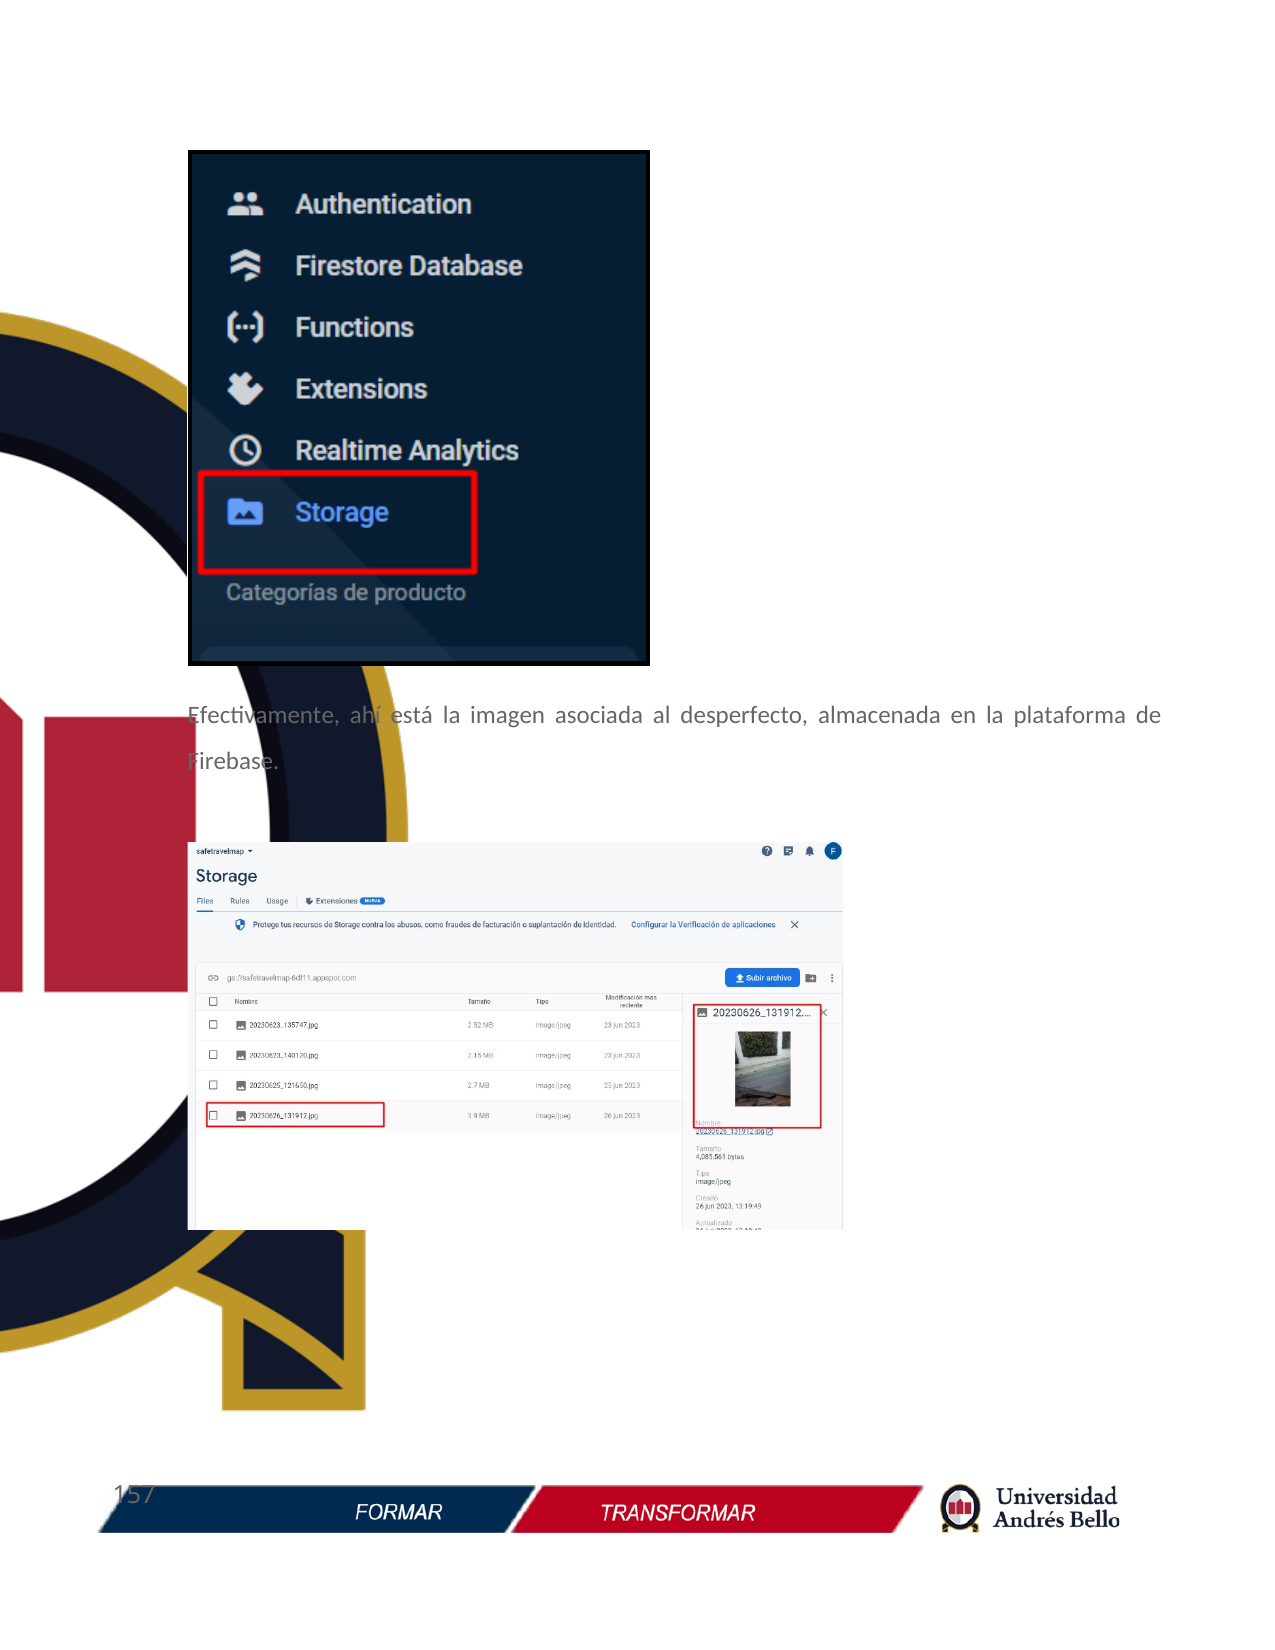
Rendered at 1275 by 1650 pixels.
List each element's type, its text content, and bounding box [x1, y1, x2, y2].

text Efectivamente, ahí está la imagen asociada al desperfecto, almacenada en la plataforma de Firebase. [187, 700, 1162, 776]
picture [192, 154, 646, 661]
picture [0, 299, 844, 1423]
picture [97, 1483, 1120, 1533]
